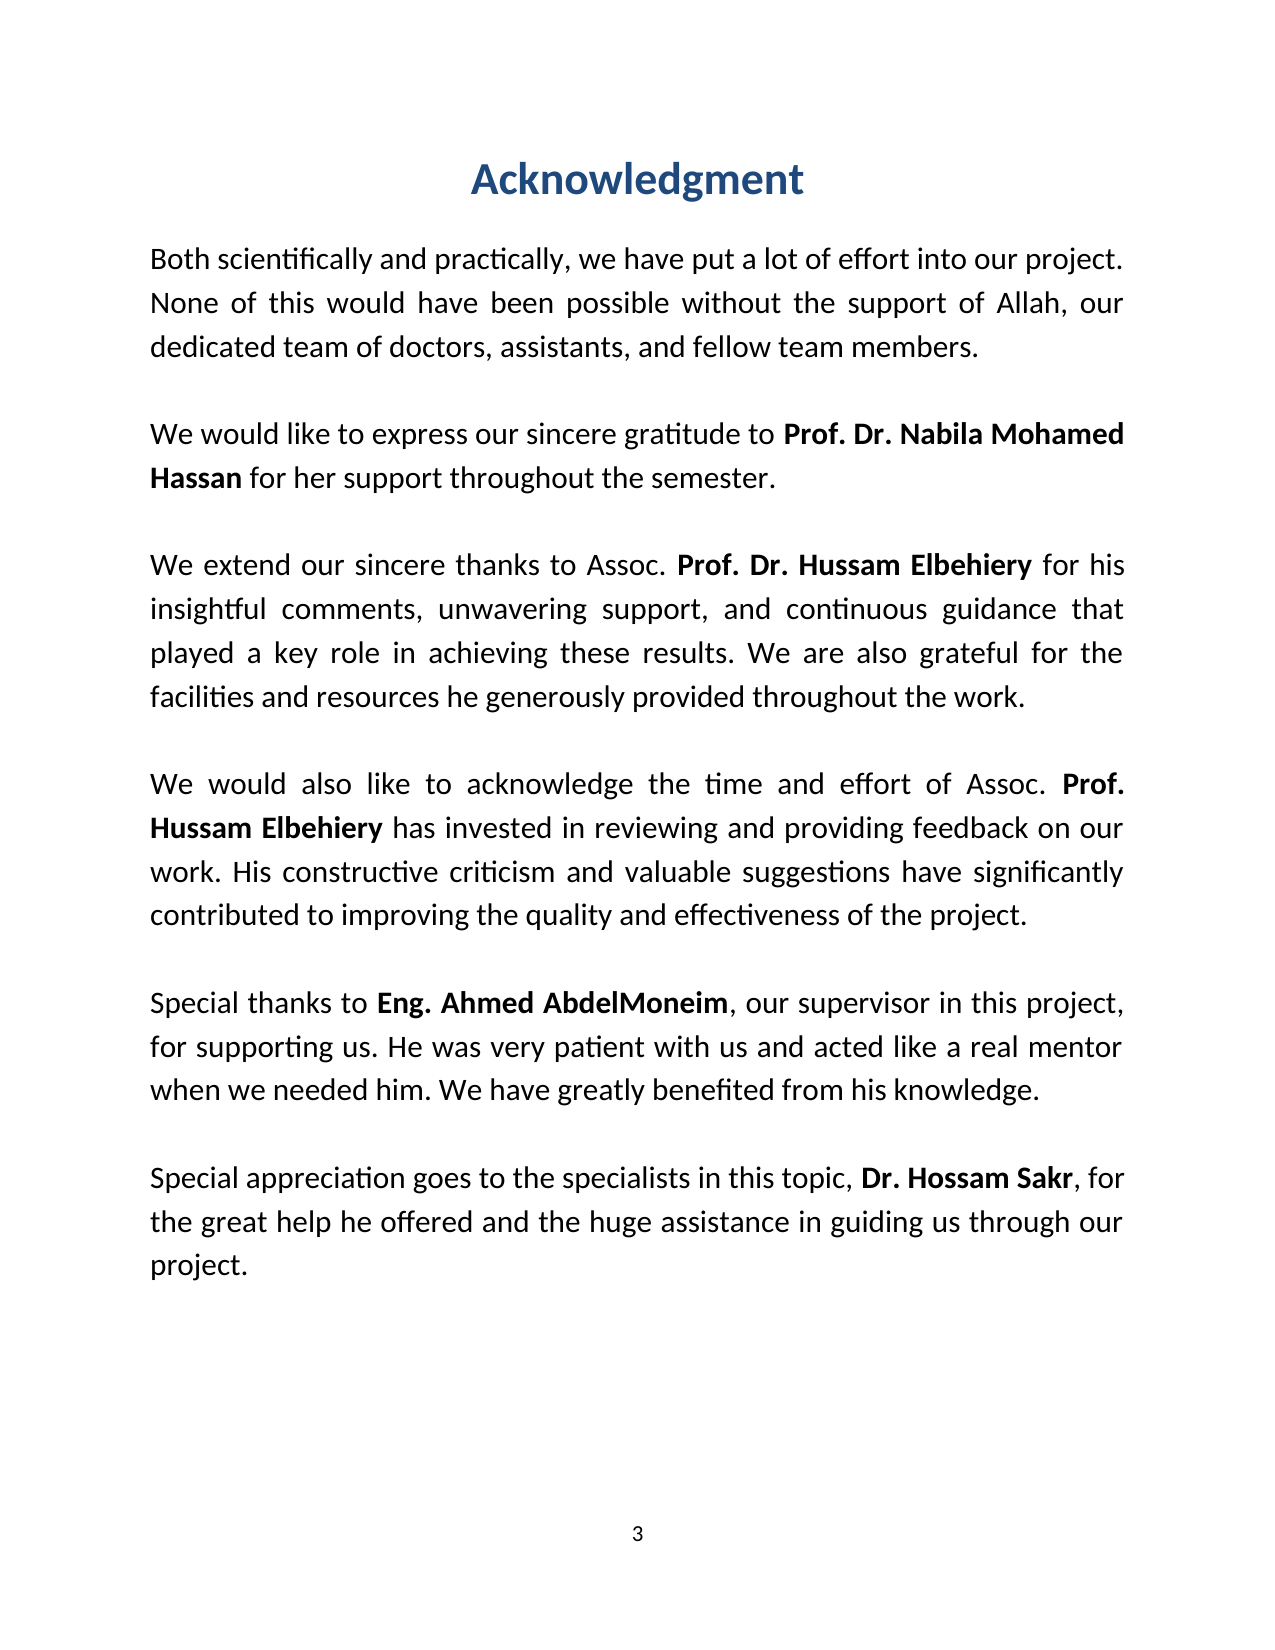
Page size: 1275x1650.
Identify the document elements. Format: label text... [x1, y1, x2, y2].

text We extend our sincere thanks to Assoc. Prof. Dr. Hussam Elbehiery for his insightful comments, unwavering support, and continuous guidance that played a key role in achieving these results. We are also grateful for the facilities and resources he generously provided throughout the work. [150, 546, 1125, 715]
text Both scientifically and practically, we have put a lot of effort into our project. None of this would have been possible without the support of Allah, our dedicated team of doctors, assistants, and fellow team members. [150, 239, 1125, 365]
text We would also like to acknowledge the time and effort of Assoc. Prof. Hussam Elbehiery has invested in reviewing and providing feedback on our work. His constructive criticism and valuable suggestions have significantly contributed to improving the quality and effectiveness of the project. [150, 764, 1125, 934]
text We would like to express our sincere gratitude to Prof. Dr. Nabila Mohamed Hassan for her support throughout the semester. [150, 414, 1125, 496]
text Special thanks to Eng. Ahmed AbdelMoneim, our supervisor in this project, for supporting us. He was very patient with us and acted like a real mentor when we needed him. We have greatly benefited from his knowledge. [150, 983, 1125, 1109]
text Acknowledgment [150, 150, 1125, 206]
text Special appreciation goes to the specialists in this topic, Dr. Hossam Sakr, for the great help he offered and the huge assistance in guiding us through our project. [150, 1158, 1125, 1284]
